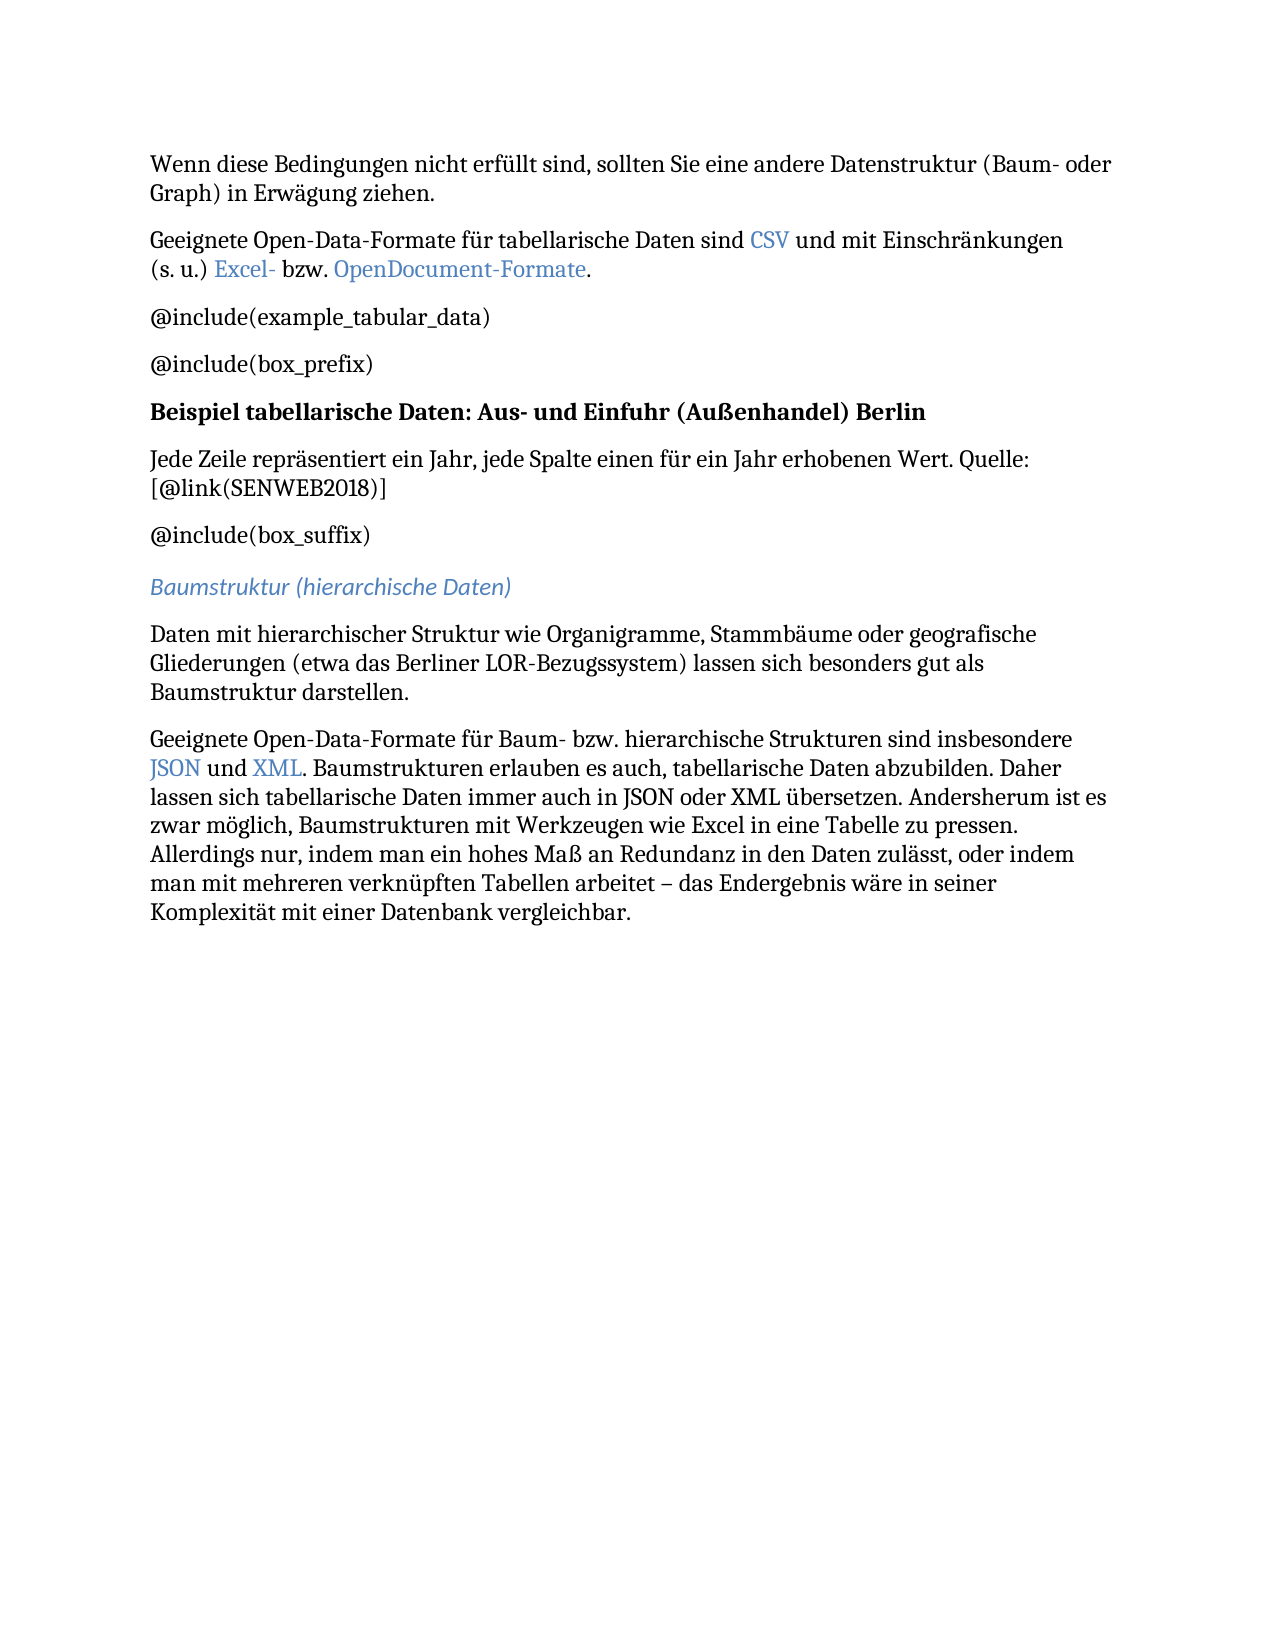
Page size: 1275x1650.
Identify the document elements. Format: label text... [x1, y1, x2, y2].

subtitle Baumstruktur (hierarchische Daten) [150, 571, 1125, 601]
text @include(box_suffix) [150, 521, 1125, 550]
text Jede Zeile repräsentiert ein Jahr, jede Spalte einen für ein Jahr erhobenen Wert. Quelle: [@link(SENWEB2018)] [150, 445, 1125, 502]
text Wenn diese Bedingungen nicht erfüllt sind, sollten Sie eine andere Datenstruktur (Baum- oder Graph) in Erwägung ziehen. [150, 150, 1125, 207]
text Geeignete Open-Data-Formate für Baum- bzw. hierarchische Strukturen sind insbesondere JSON und XML. Baumstrukturen erlauben es auch, tabellarische Daten abzubilden. Daher lassen sich tabellarische Daten immer auch in JSON oder XML übersetzen. Andersherum ist es zwar möglich, Baumstrukturen mit Werkzeugen wie Excel in eine Tabelle zu pressen. Allerdings nur, indem man ein hohes Maß an Redundanz in den Daten zulässt, oder indem man mit mehreren verknüpften Tabellen arbeitet – das Endergebnis wäre in seiner Komplexität mit einer Datenbank vergleichbar. [150, 725, 1125, 926]
text Geeignete Open-Data-Formate für tabellarische Daten sind CSV und mit Einschränkungen (s. u.) Excel- bzw. OpenDocument-Formate. [150, 226, 1125, 284]
text @include(example_tabular_data) [150, 302, 1125, 331]
text Beispiel tabellarische Daten: Aus- und Einfuhr (Außenhandel) Berlin [150, 397, 1125, 426]
text Daten mit hierarchischer Struktur wie Organigramme, Stammbäume oder geografische Gliederungen (etwa das Berliner LOR-Bezugssystem) lassen sich besonders gut als Baumstruktur darstellen. [150, 620, 1125, 706]
text @include(box_prefix) [150, 350, 1125, 379]
